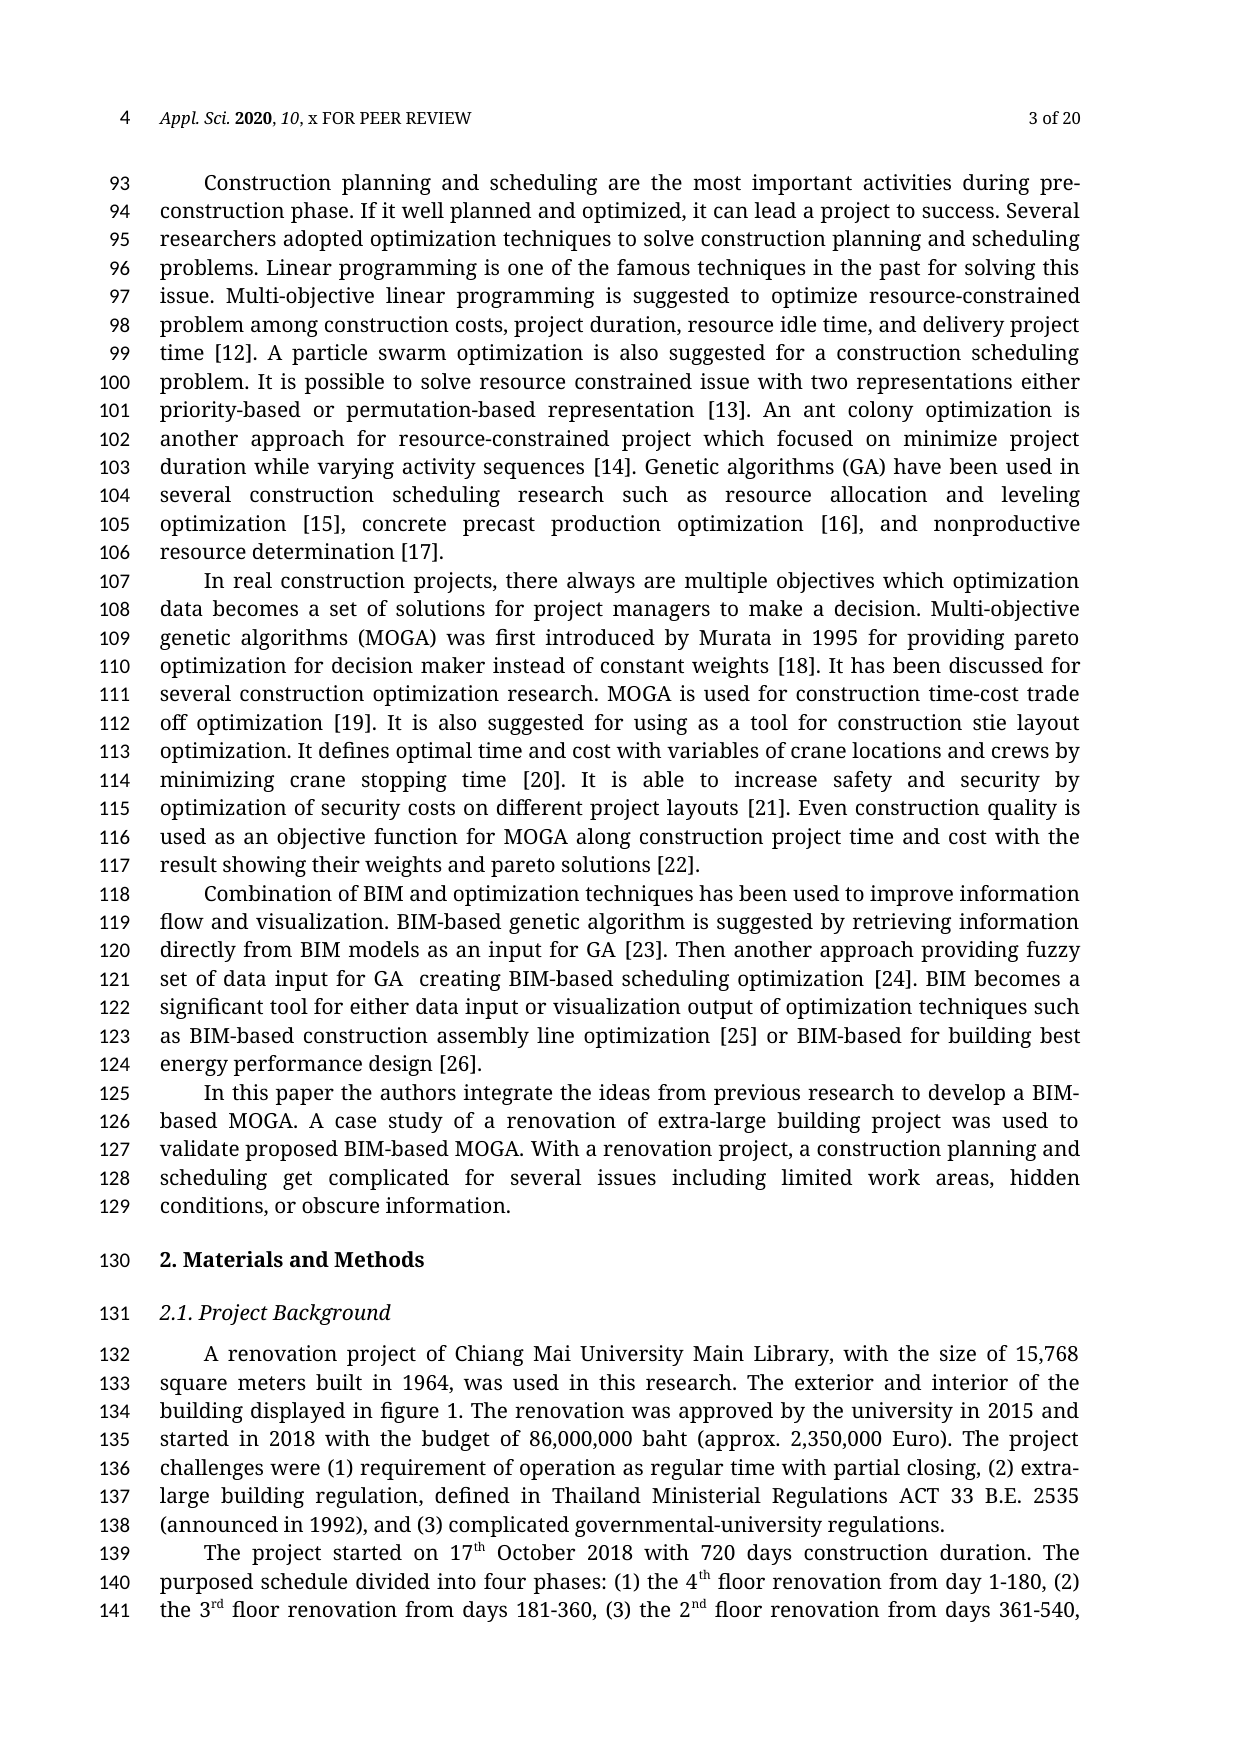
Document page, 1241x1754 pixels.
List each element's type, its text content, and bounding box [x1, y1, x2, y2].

subtitle 2.1. Project Background [159, 1298, 1081, 1327]
text In this paper the authors integrate the ideas from previous research to develop a BIM-based MOGA. A case study of a renovation of extra-large building project was used to validate proposed BIM-based MOGA. With a renovation project, a construction planning and scheduling get complicated for several issues including limited work areas, hidden conditions, or obscure information. [159, 1078, 1081, 1220]
text A renovation project of Chiang Mai University Main Library, with the size of 15,768 square meters built in 1964, was used in this research. The exterior and interior of the building displayed in figure 1. The renovation was approved by the university in 2015 and started in 2018 with the budget of 86,000,000 baht (approx. 2,350,000 Euro). The project challenges were (1) requirement of operation as regular time with partial closing, (2) extra-large building regulation, defined in Thailand Ministerial Regulations ACT 33 B.E. 2535 (announced in 1992), and (3) complicated governmental-university regulations. [159, 1339, 1081, 1538]
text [159, 1538, 1081, 1624]
subtitle 2. Materials and Methods [159, 1245, 1081, 1273]
text Combination of BIM and optimization techniques has been used to improve information flow and visualization. BIM-based genetic algorithm is suggested by retrieving information directly from BIM models as an input for GA [23]. Then another approach providing fuzzy set of data input for GA creating BIM-based scheduling optimization [24]. BIM becomes a significant tool for either data input or visualization output of optimization techniques such as BIM-based construction assembly line optimization [25] or BIM-based for building best energy performance design [26]. [159, 879, 1081, 1078]
text In real construction projects, there always are multiple objectives which optimization data becomes a set of solutions for project managers to make a decision. Multi-objective genetic algorithms (MOGA) was first introduced by Murata in 1995 for providing pareto optimization for decision maker instead of constant weights [18]. It has been discussed for several construction optimization research. MOGA is used for construction time-cost trade off optimization [19]. It is also suggested for using as a tool for construction stie layout optimization. It defines optimal time and cost with variables of crane locations and crews by minimizing crane stopping time [20]. It is able to increase safety and security by optimization of security costs on different project layouts [21]. Even construction quality is used as an objective function for MOGA along construction project time and cost with the result showing their weights and pareto solutions [22]. [159, 566, 1081, 879]
text Construction planning and scheduling are the most important activities during pre-construction phase. If it well planned and optimized, it can lead a project to success. Several researchers adopted optimization techniques to solve construction planning and scheduling problems. Linear programming is one of the famous techniques in the past for solving this issue. Multi-objective linear programming is suggested to optimize resource-constrained problem among construction costs, project duration, resource idle time, and delivery project time [12]. A particle swarm optimization is also suggested for a construction scheduling problem. It is possible to solve resource constrained issue with two representations either priority-based or permutation-based representation [13]. An ant colony optimization is another approach for resource-constrained project which focused on minimize project duration while varying activity sequences [14]. Genetic algorithms (GA) have been used in several construction scheduling research such as resource allocation and leveling optimization [15], concrete precast production optimization [16], and nonproductive resource determination [17]. [159, 168, 1081, 566]
